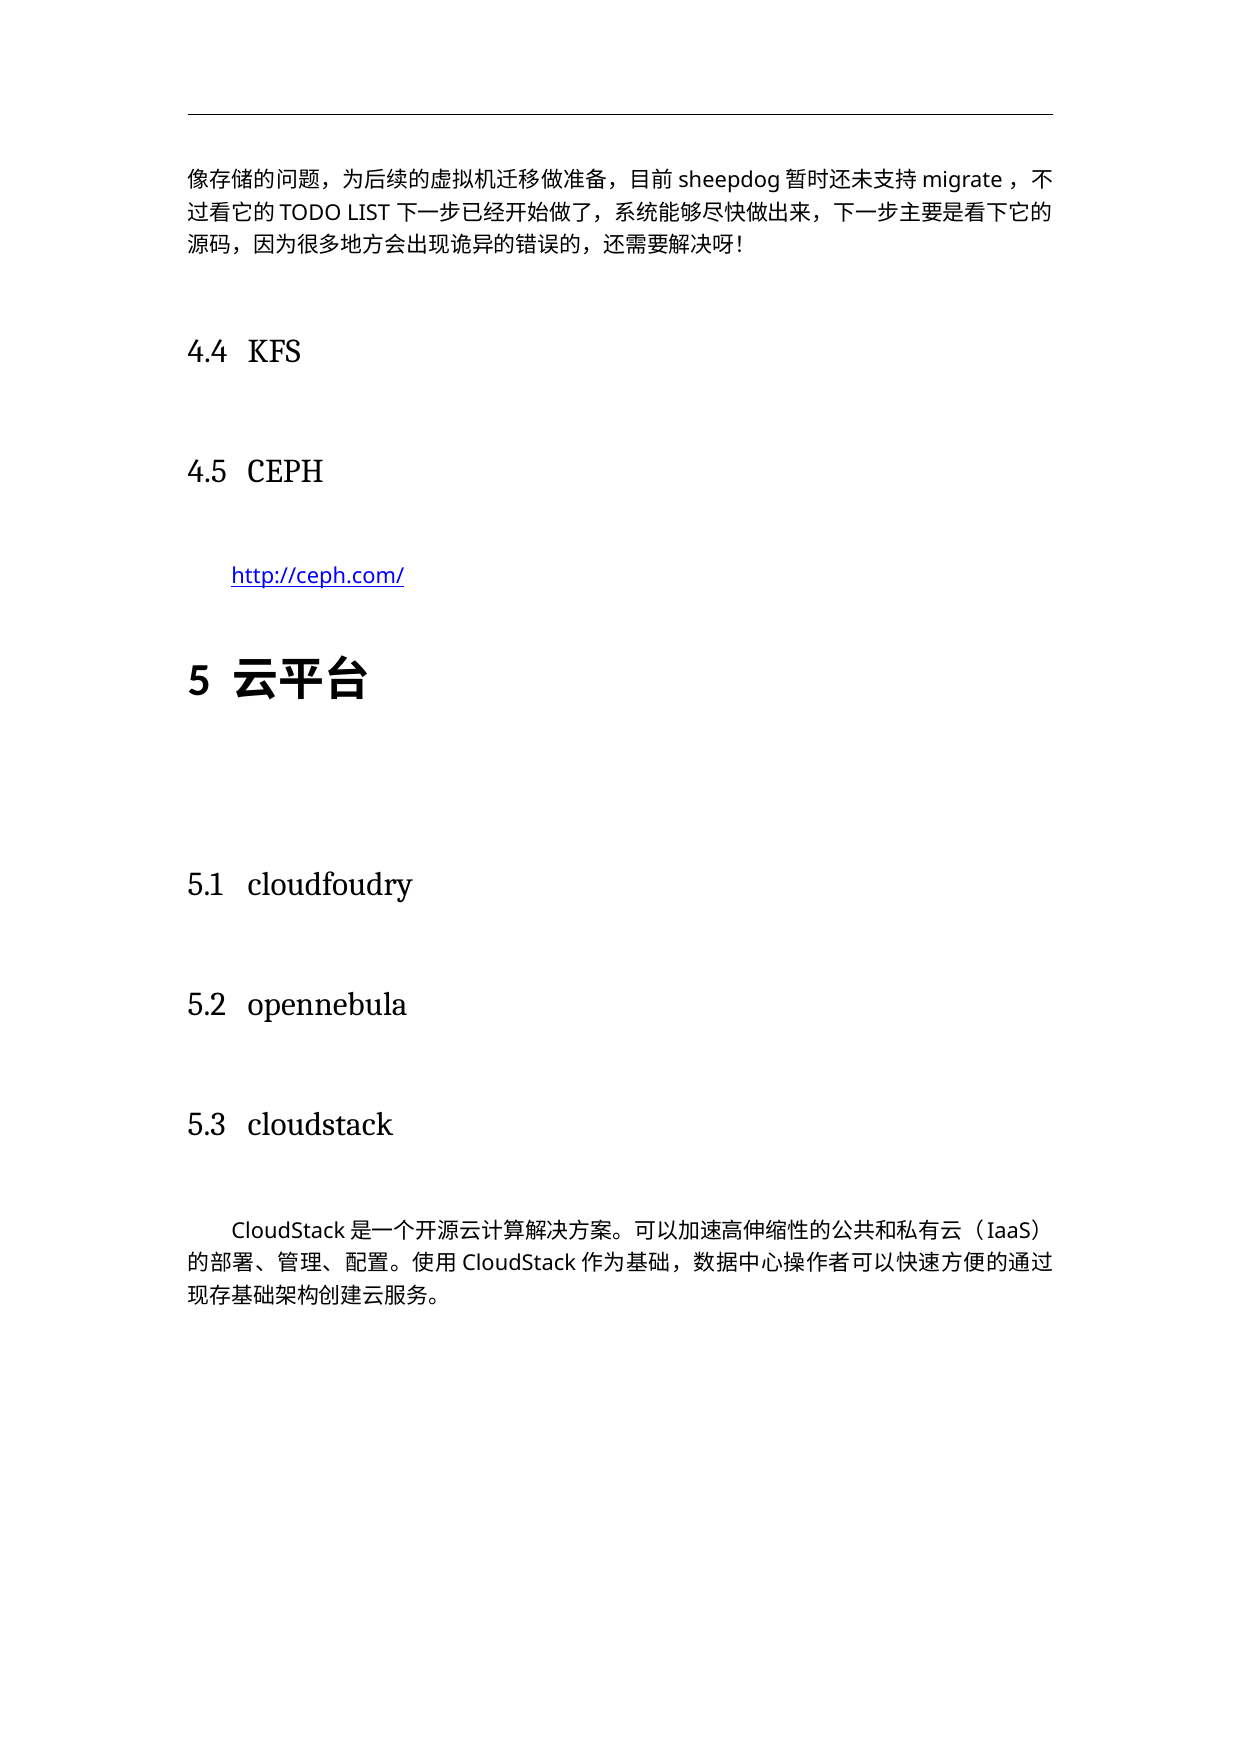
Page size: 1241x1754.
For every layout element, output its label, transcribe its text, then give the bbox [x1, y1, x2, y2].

subtitle opennebula [187, 972, 1053, 1037]
subtitle KFS [187, 319, 1053, 384]
subtitle 云平台 [187, 627, 1053, 724]
subtitle cloudfoudry [187, 852, 1053, 917]
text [187, 162, 1053, 259]
subtitle CEPH [187, 439, 1053, 504]
text CloudStack是一个开源云计算解决方案。可以加速高伸缩性的公共和私有云（IaaS）的部署、管理、配置。使用CloudStack作为基础，数据中心操作者可以快速方便的通过现存基础架构创建云服务。 [187, 1212, 1053, 1310]
text http://ceph.com/ [187, 559, 1053, 592]
subtitle cloudstack [187, 1092, 1053, 1157]
